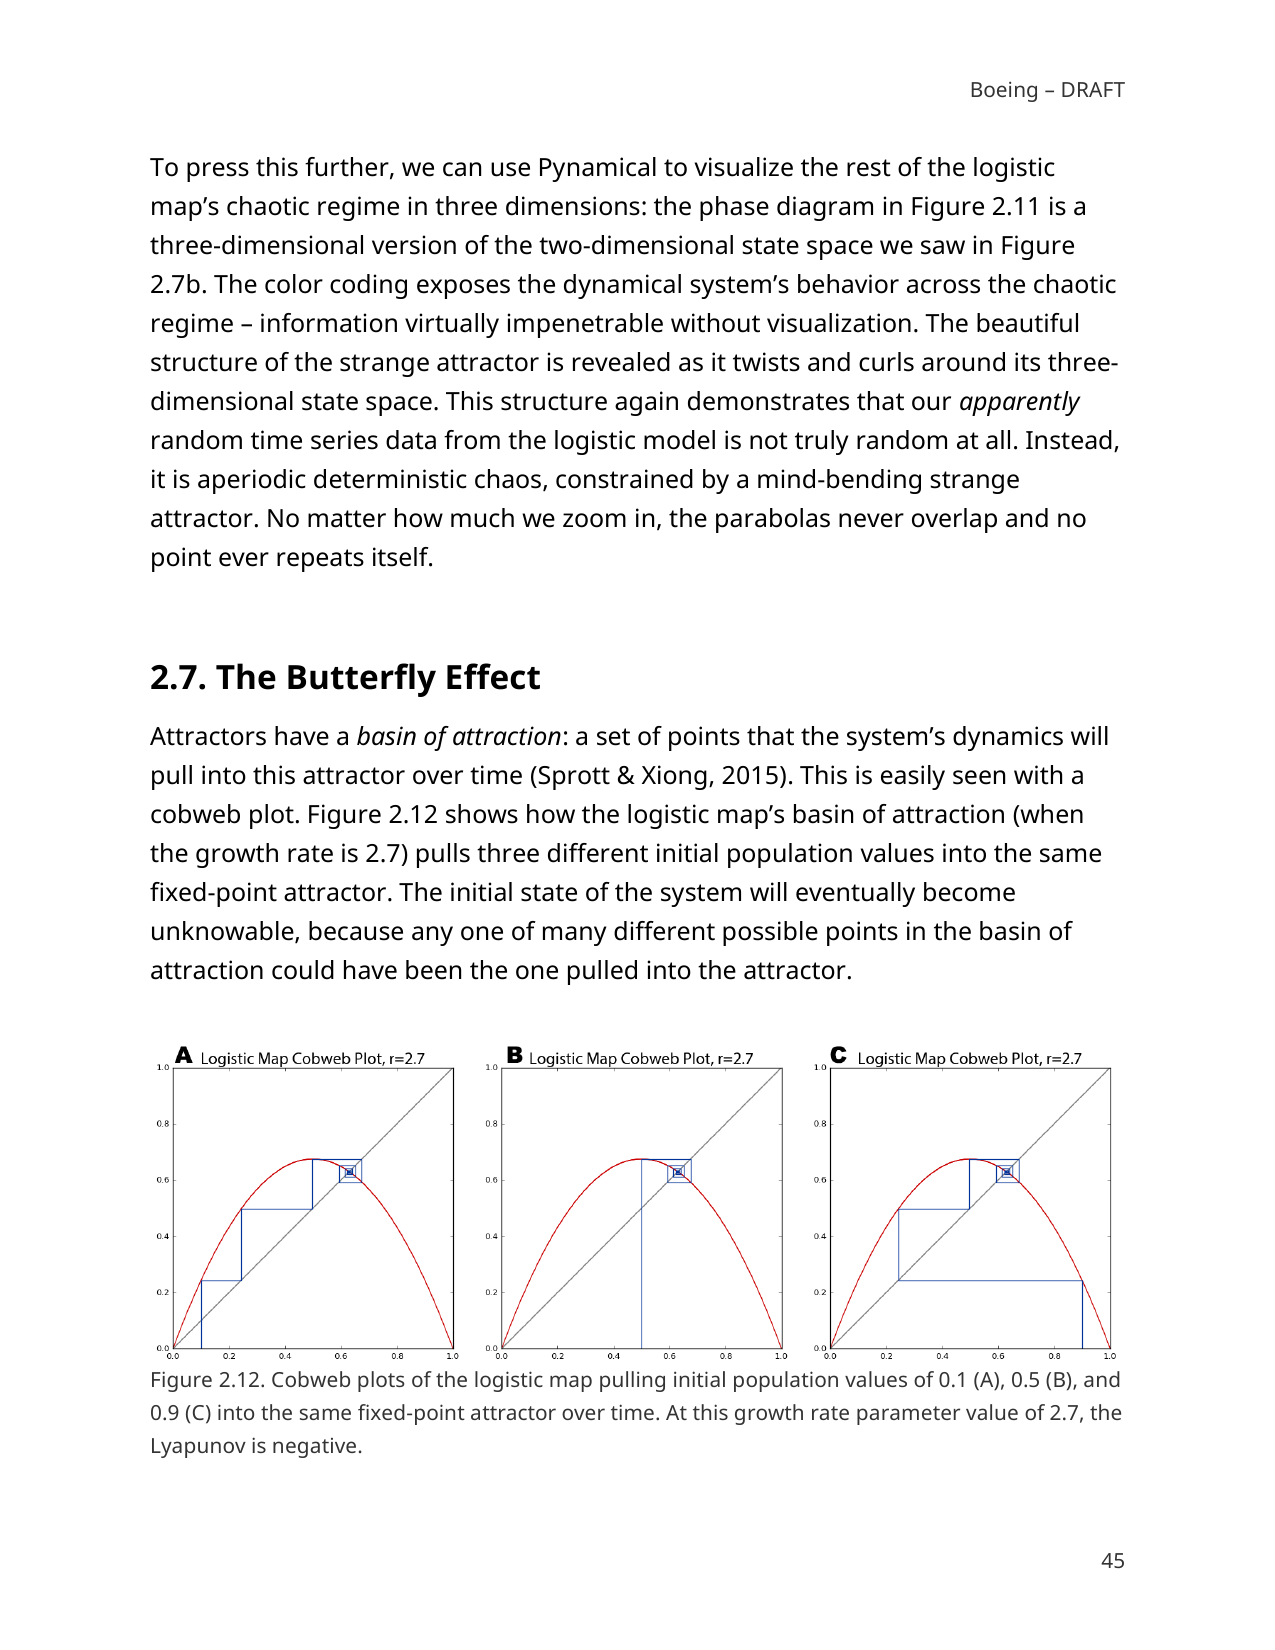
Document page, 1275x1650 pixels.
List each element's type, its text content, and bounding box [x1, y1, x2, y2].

subtitle The Butterfly Effect [150, 653, 1125, 699]
text To press this further, we can use Pynamical to visualize the rest of the logistic map’s chaotic regime in three dimensions: the phase diagram in Figure 2.11 is a three-dimensional version of the two-dimensional state space we saw in Figure 2.7b. The color coding exposes the dynamical system’s behavior across the chaotic regime – information virtually impenetrable without visualization. The beautiful structure of the strange attractor is revealed as it twists and curls around its three-dimensional state space. This structure again demonstrates that our apparently random time series data from the logistic model is not truly random at all. Instead, it is aperiodic deterministic chaos, constrained by a mind-bending strange attractor. No matter how much we zoom in, the parabolas never overlap and no point ever repeats itself. [150, 150, 1125, 573]
picture [150, 1041, 1122, 1366]
text Attractors have a basin of attraction: a set of points that the system’s dynamics will pull into this attractor over time (Sprott & Xiong, 2015). This is easily seen with a cobweb plot. Figure 2.12 shows how the logistic map’s basin of attraction (when the growth rate is 2.7) pulls three different initial population values into the same fixed-point attractor. The initial state of the system will eventually become unknowable, because any one of many different possible points in the basin of attraction could have been the one pulled into the attractor. [150, 719, 1125, 987]
